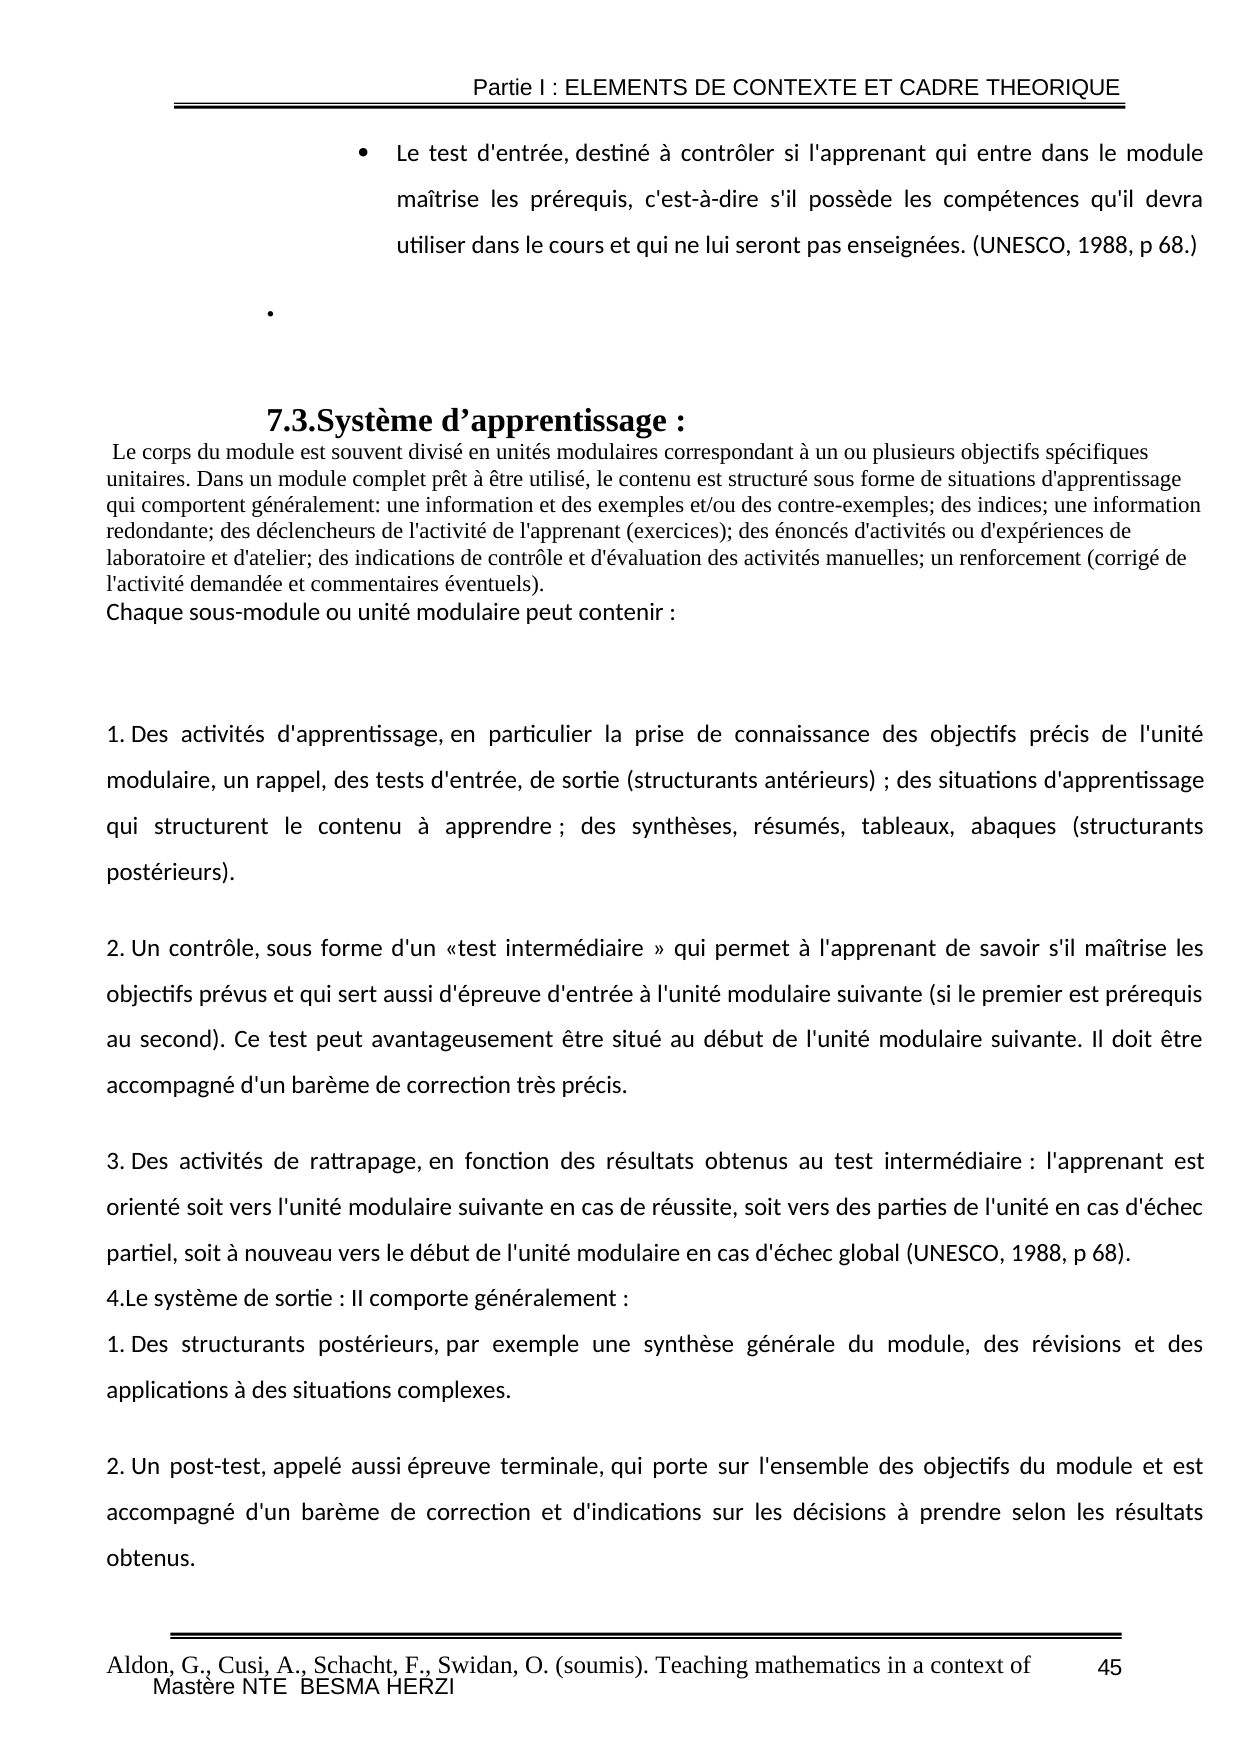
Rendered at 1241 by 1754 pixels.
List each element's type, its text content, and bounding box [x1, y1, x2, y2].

text 2. Un contrôle, sous forme d'un «test intermédiaire » qui permet à l'apprenant de savoir s'il maîtrise les objectifs prévus et qui sert aussi d'épreuve d'entrée à l'unité modulaire suivante (si le premier est prérequis au second). Ce test peut avantageusement être situé au début de l'unité modulaire suivante. Il doit être accompagné d'un barème de correction très précis. [106, 932, 1205, 1100]
text 1. Des structurants postérieurs, par exemple une synthèse générale du module, des révisions et des applications à des situations complexes. [106, 1328, 1205, 1404]
text 2. Un post-test, appelé aussi épreuve terminale, qui porte sur l'ensemble des objectifs du module et est accompagné d'un barème de correction et d'indications sur les décisions à prendre selon les résultats obtenus. [106, 1450, 1205, 1572]
subtitle . [266, 285, 1205, 323]
text 1. Des activités d'apprentissage, en particulier la prise de connaissance des objectifs précis de l'unité modulaire, un rappel, des tests d'entrée, de sortie (structurants antérieurs) ; des situations d'apprentissage qui structurent le contenu à apprendre ; des synthèses, résumés, tableaux, abaques (structurants postérieurs). [106, 718, 1205, 886]
subtitle 7.3.Système d’apprentissage : [266, 400, 1205, 438]
text 3. Des activités de rattrapage, en fonction des résultats obtenus au test intermédiaire : l'apprenant est orienté soit vers l'unité modulaire suivante en cas de réussite, soit vers des parties de l'unité en cas d'échec partiel, soit à nouveau vers le début de l'unité modulaire en cas d'échec global (UNESCO, 1988, p 68). [106, 1145, 1205, 1267]
text Le corps du module est souvent divisé en unités modulaires correspondant à un ou plusieurs objectifs spécifiques unitaires. Dans un module complet prêt à être utilisé, le contenu est structuré sous forme de situations d'apprentissage qui comportent généralement: une information et des exemples et/ou des contre-exemples; des indices; une information redondante; des déclencheurs de l'activité de l'apprenant (exercices); des énoncés d'activités ou d'expériences de laboratoire et d'atelier; des indications de contrôle et d'évaluation des activités manuelles; un renforcement (corrigé de l'activité demandée et commentaires éventuels). [106, 438, 1205, 597]
text 4.Le système de sortie : II comporte généralement : [106, 1283, 1205, 1313]
text Chaque sous-module ou unité modulaire peut contenir : [106, 597, 1205, 627]
